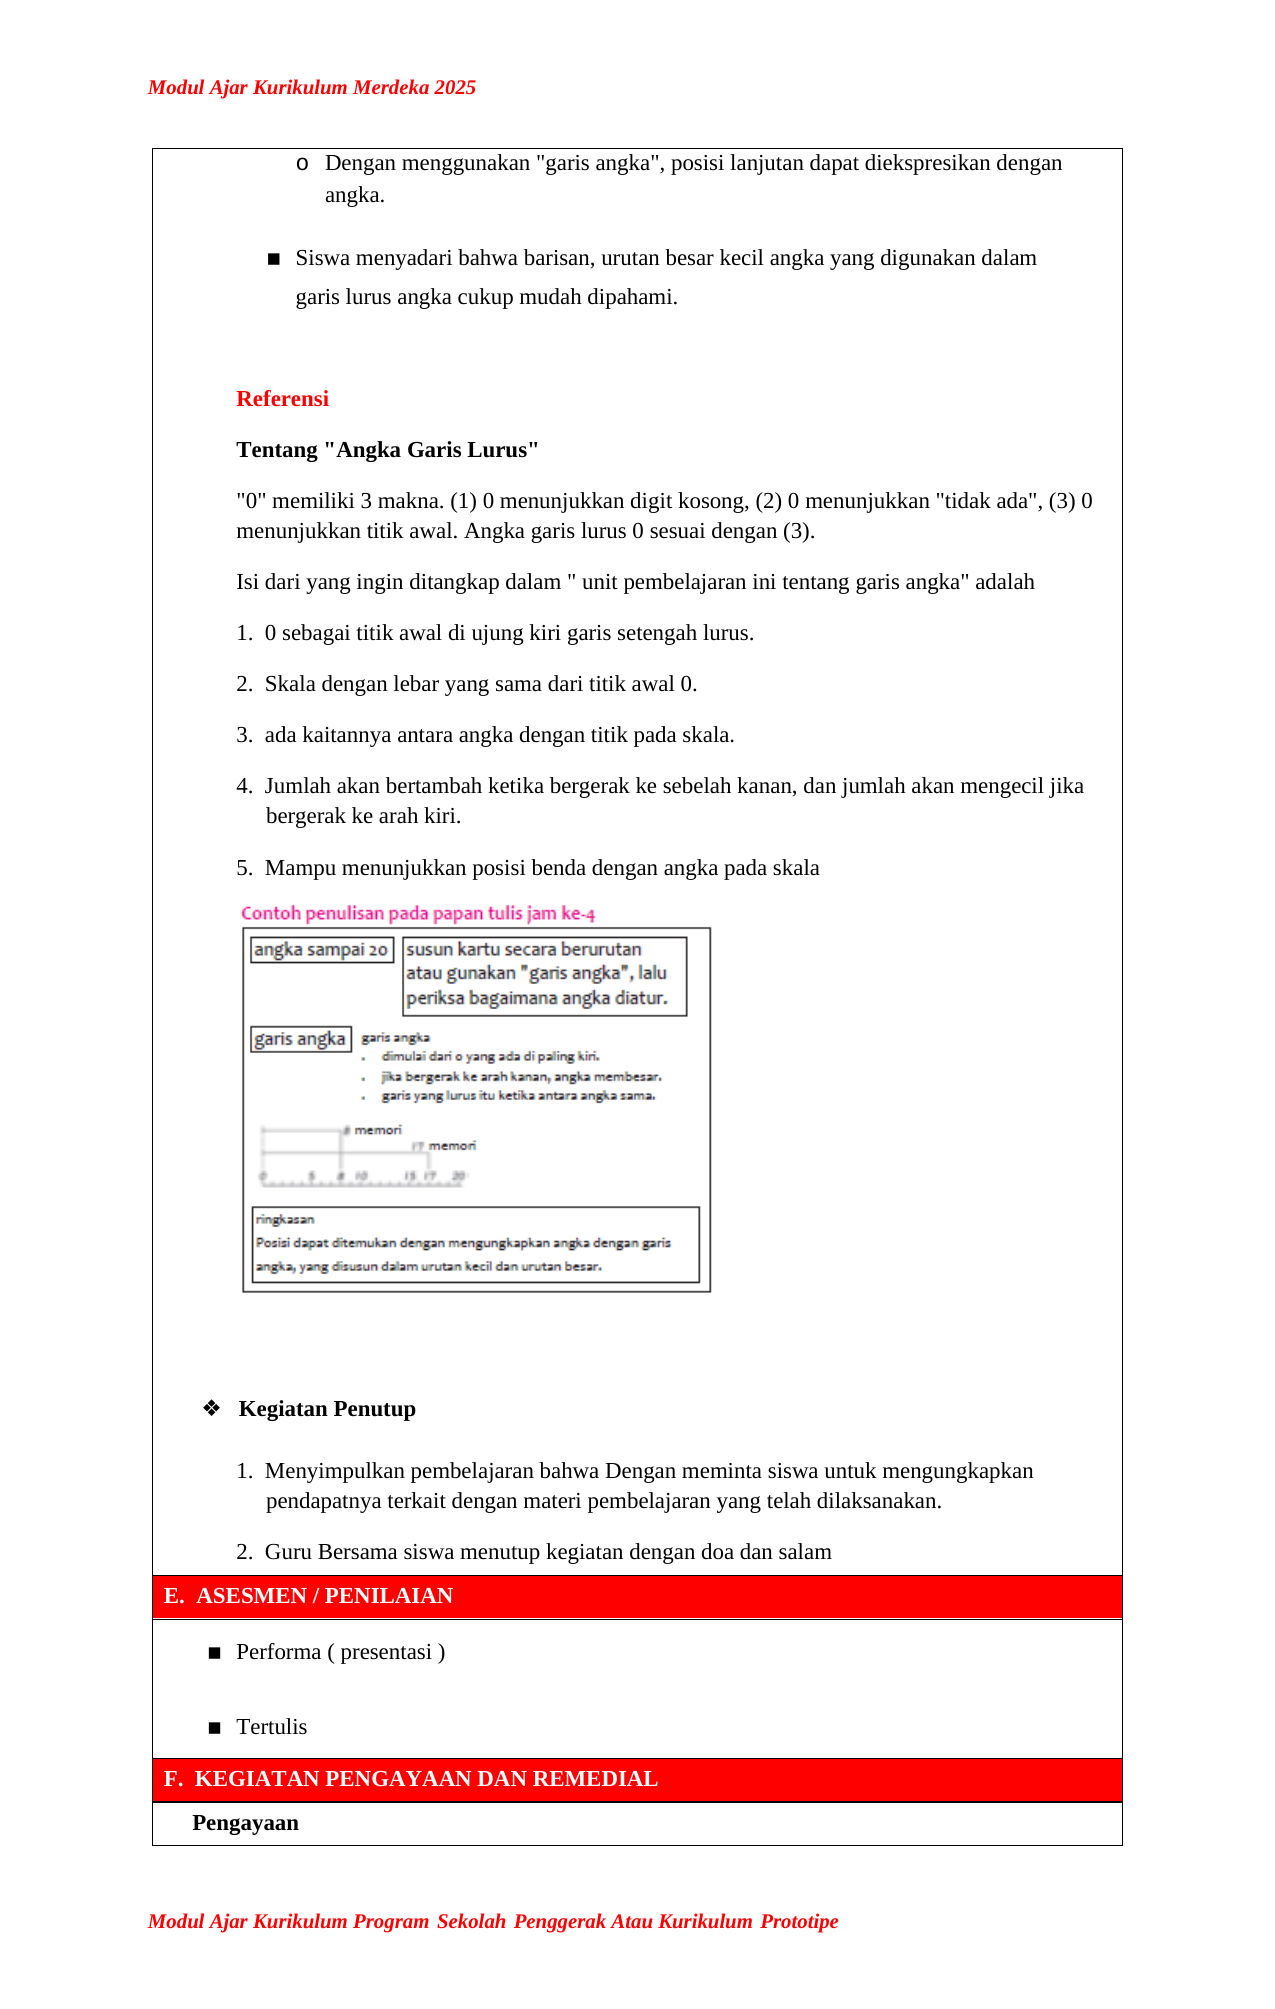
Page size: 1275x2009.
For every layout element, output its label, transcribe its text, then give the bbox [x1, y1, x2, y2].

table_cell F. KEGIATAN PENGAYAAN DAN REMEDIAL [153, 1759, 1122, 1801]
picture [238, 904, 727, 1307]
table_cell Performa ( presentasi ) Tertulis [153, 1620, 1122, 1758]
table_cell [153, 1803, 1122, 1845]
table_cell E. ASESMEN / PENILAIAN [153, 1576, 1122, 1618]
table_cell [153, 149, 1122, 1575]
